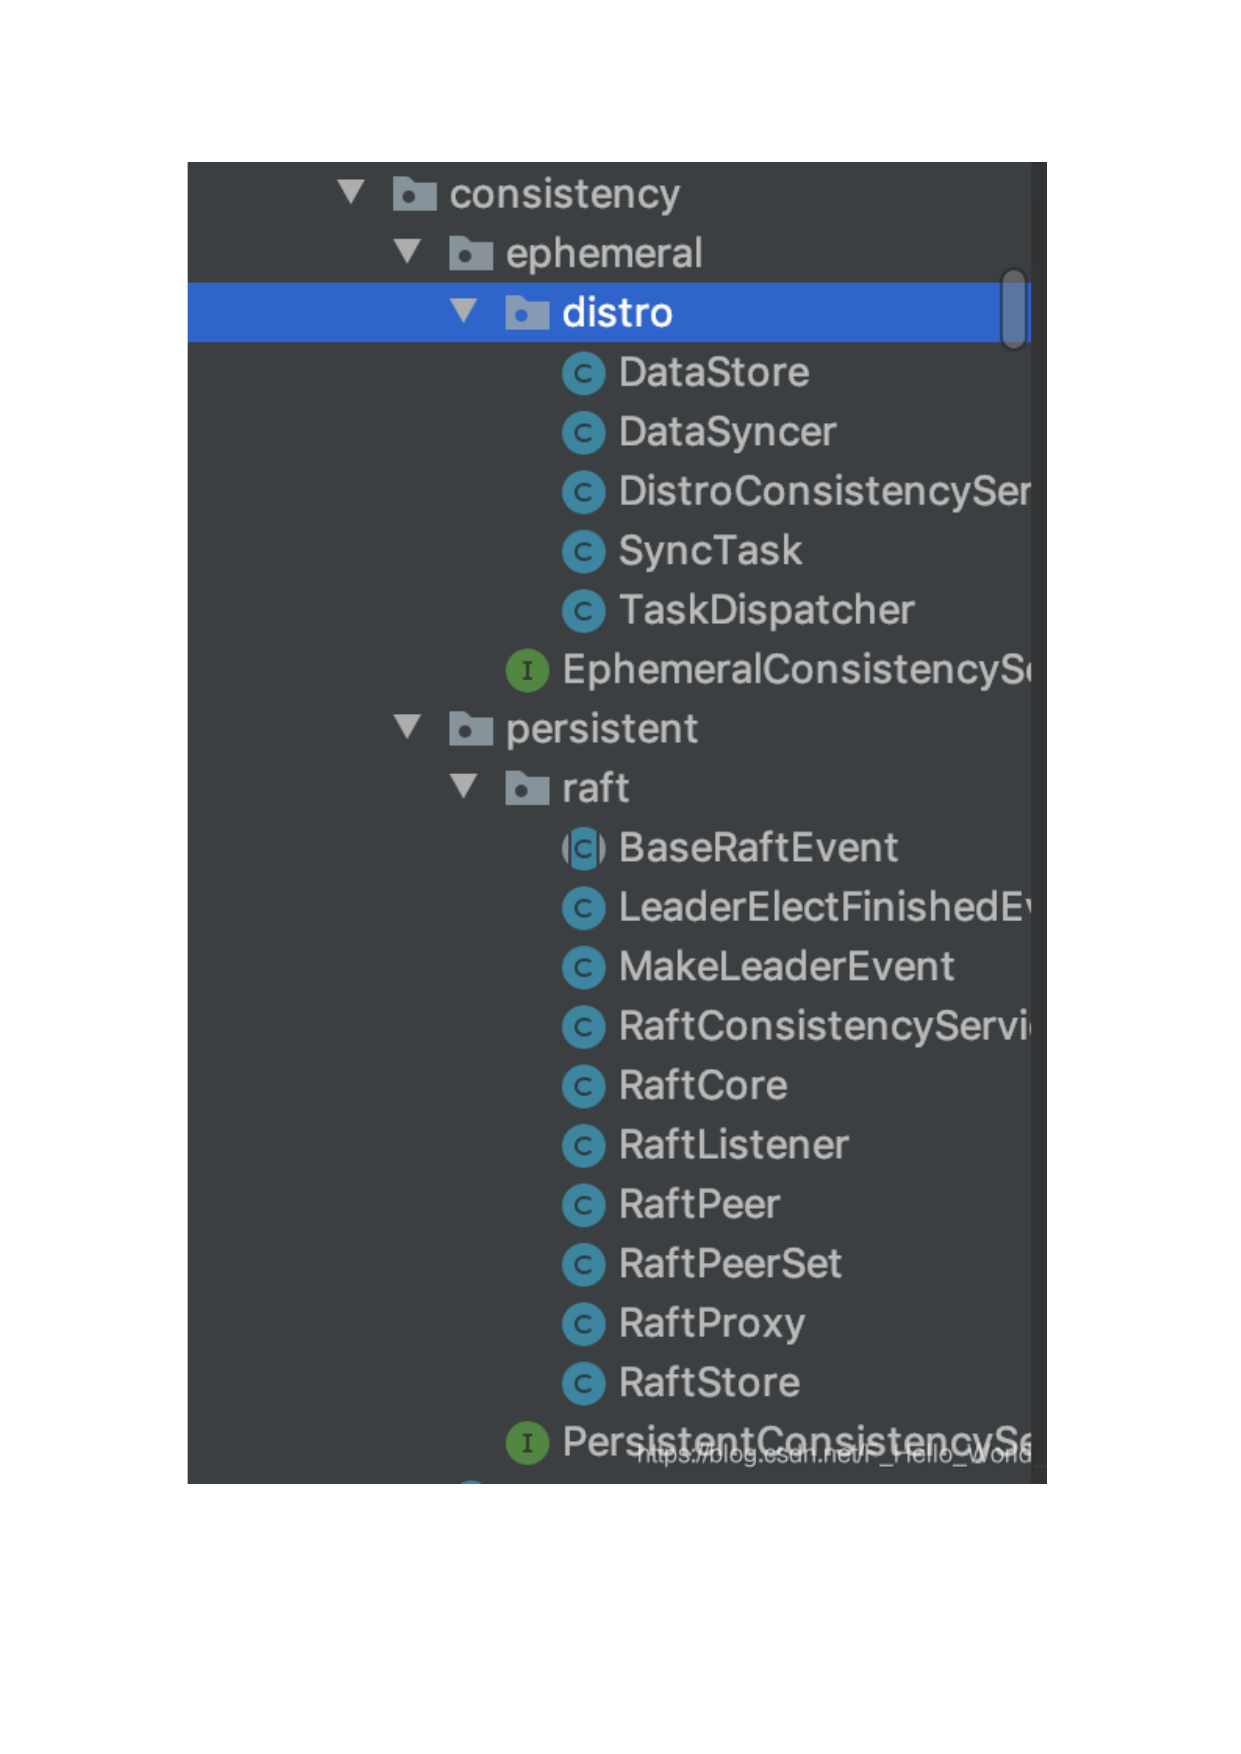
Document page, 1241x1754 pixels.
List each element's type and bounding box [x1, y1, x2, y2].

picture [187, 162, 1047, 1484]
